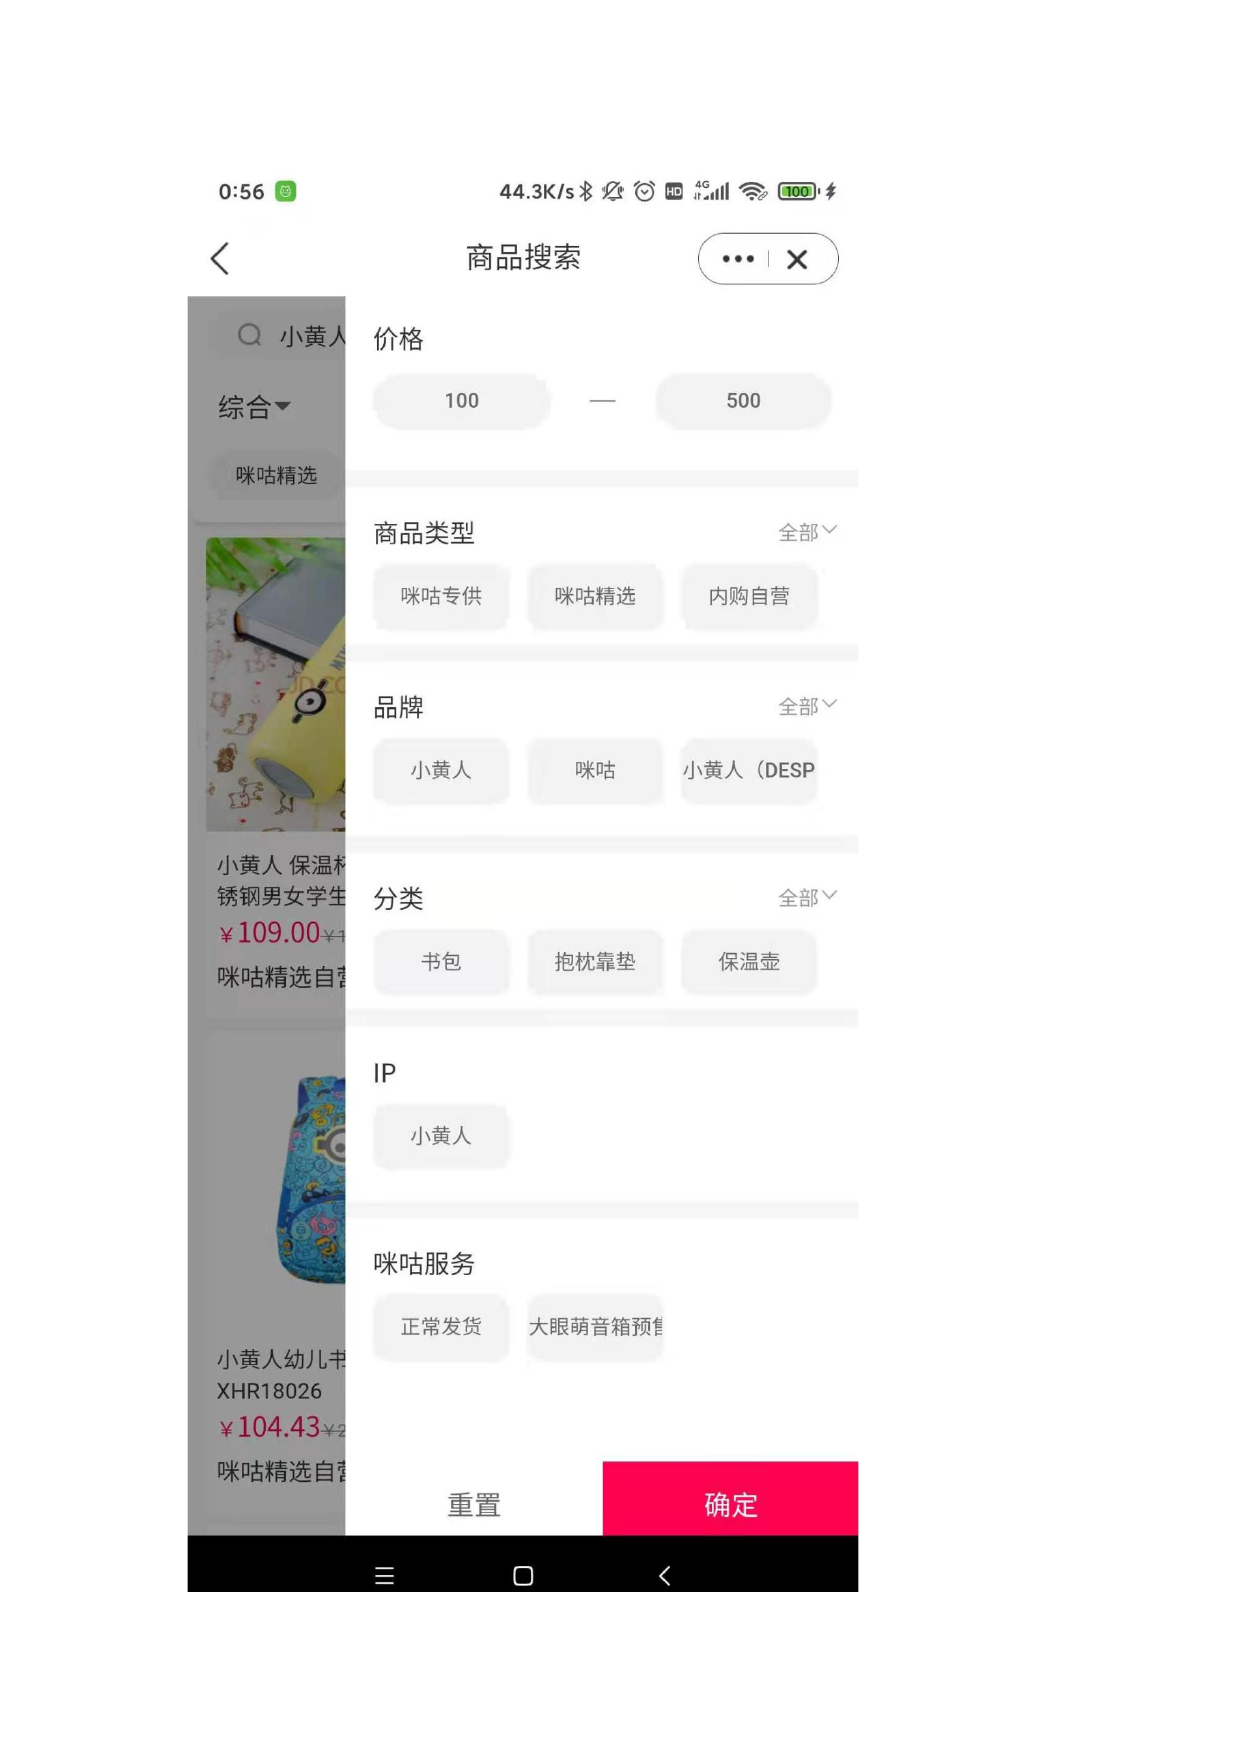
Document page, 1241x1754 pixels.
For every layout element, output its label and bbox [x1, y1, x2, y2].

picture [187, 162, 859, 1592]
